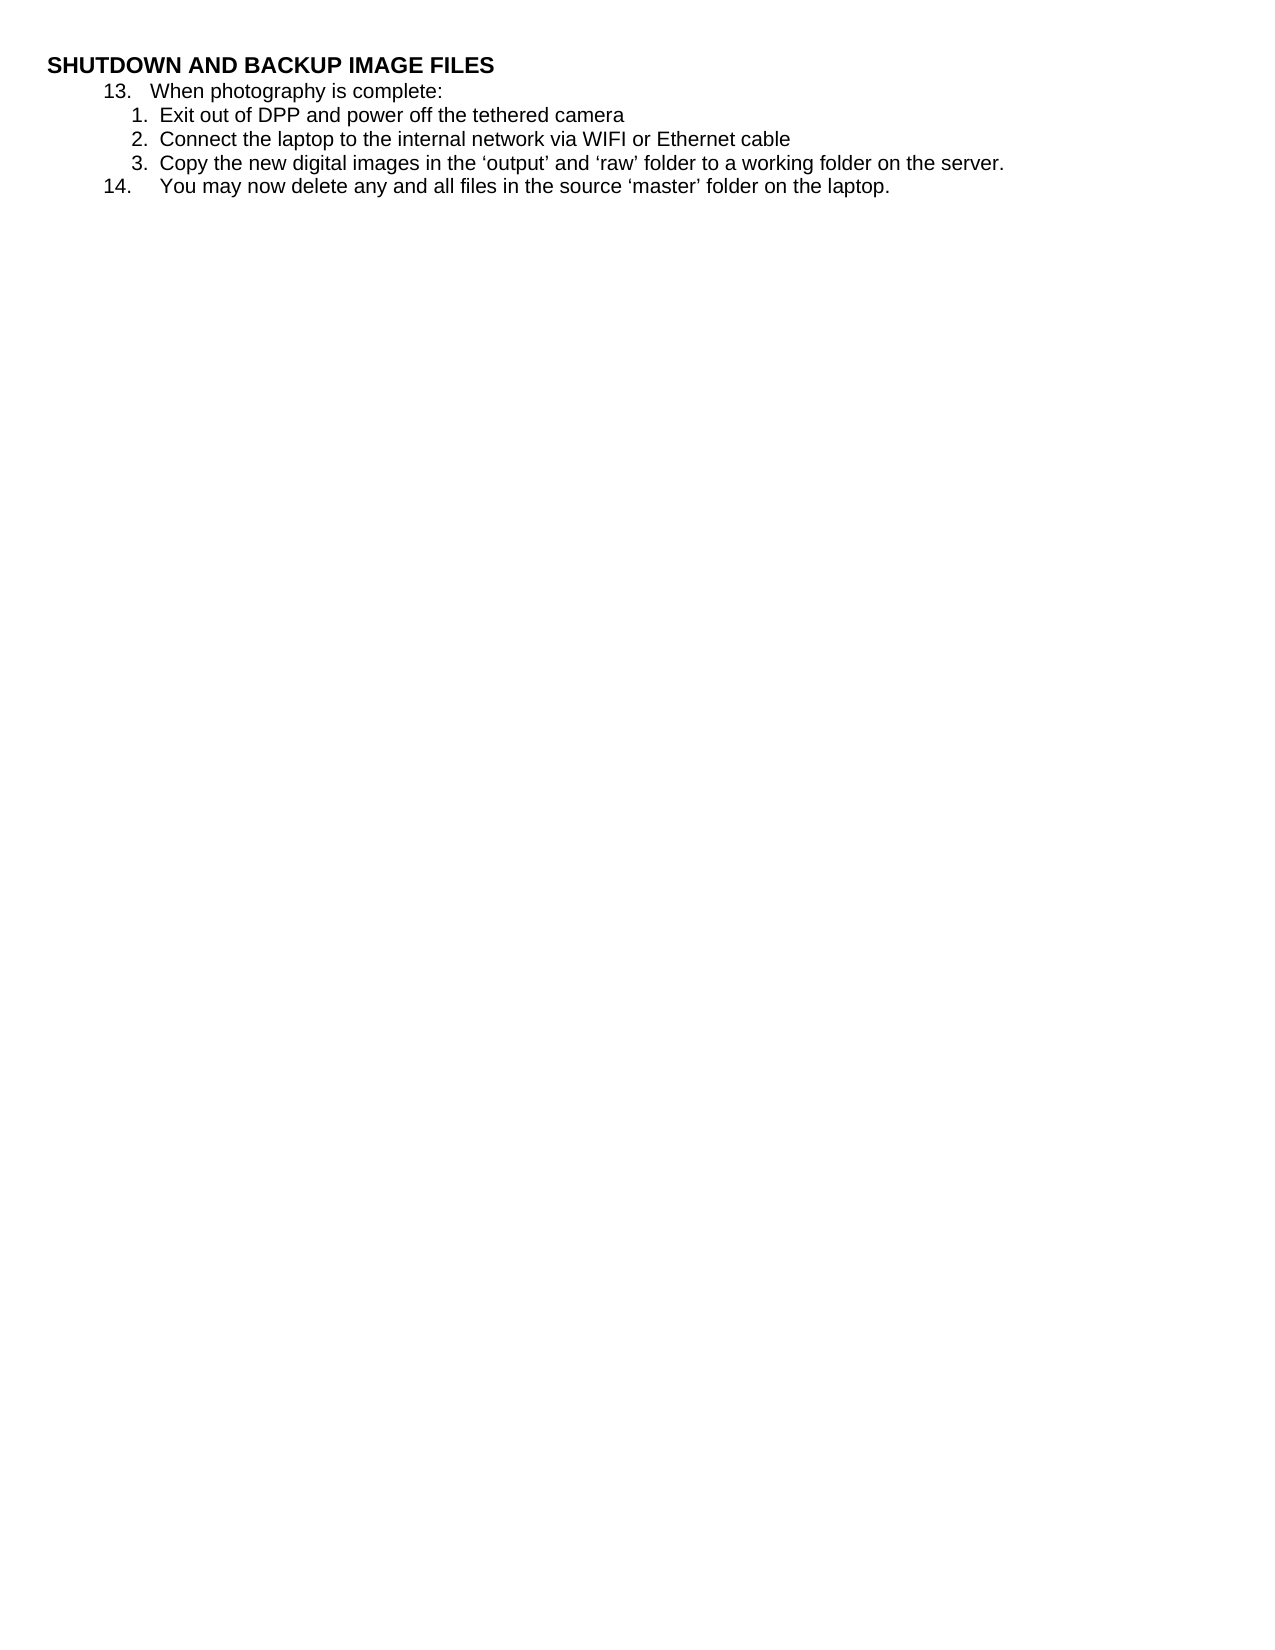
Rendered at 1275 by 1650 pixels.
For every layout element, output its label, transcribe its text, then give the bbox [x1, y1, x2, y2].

list When photography is complete: [103, 78, 1237, 102]
list Exit out of DPP and power off the tethered camera [131, 102, 1237, 126]
list You may now delete any and all files in the source ‘master’ folder on the laptop. [103, 174, 1237, 198]
list Connect the laptop to the internal network via WIFI or Ethernet cable [131, 126, 1237, 150]
text SHUTDOWN AND BACKUP IMAGE FILES [47, 52, 1237, 78]
list Copy the new digital images in the ‘output’ and ‘raw’ folder to a working folder on the server. [131, 150, 1237, 174]
